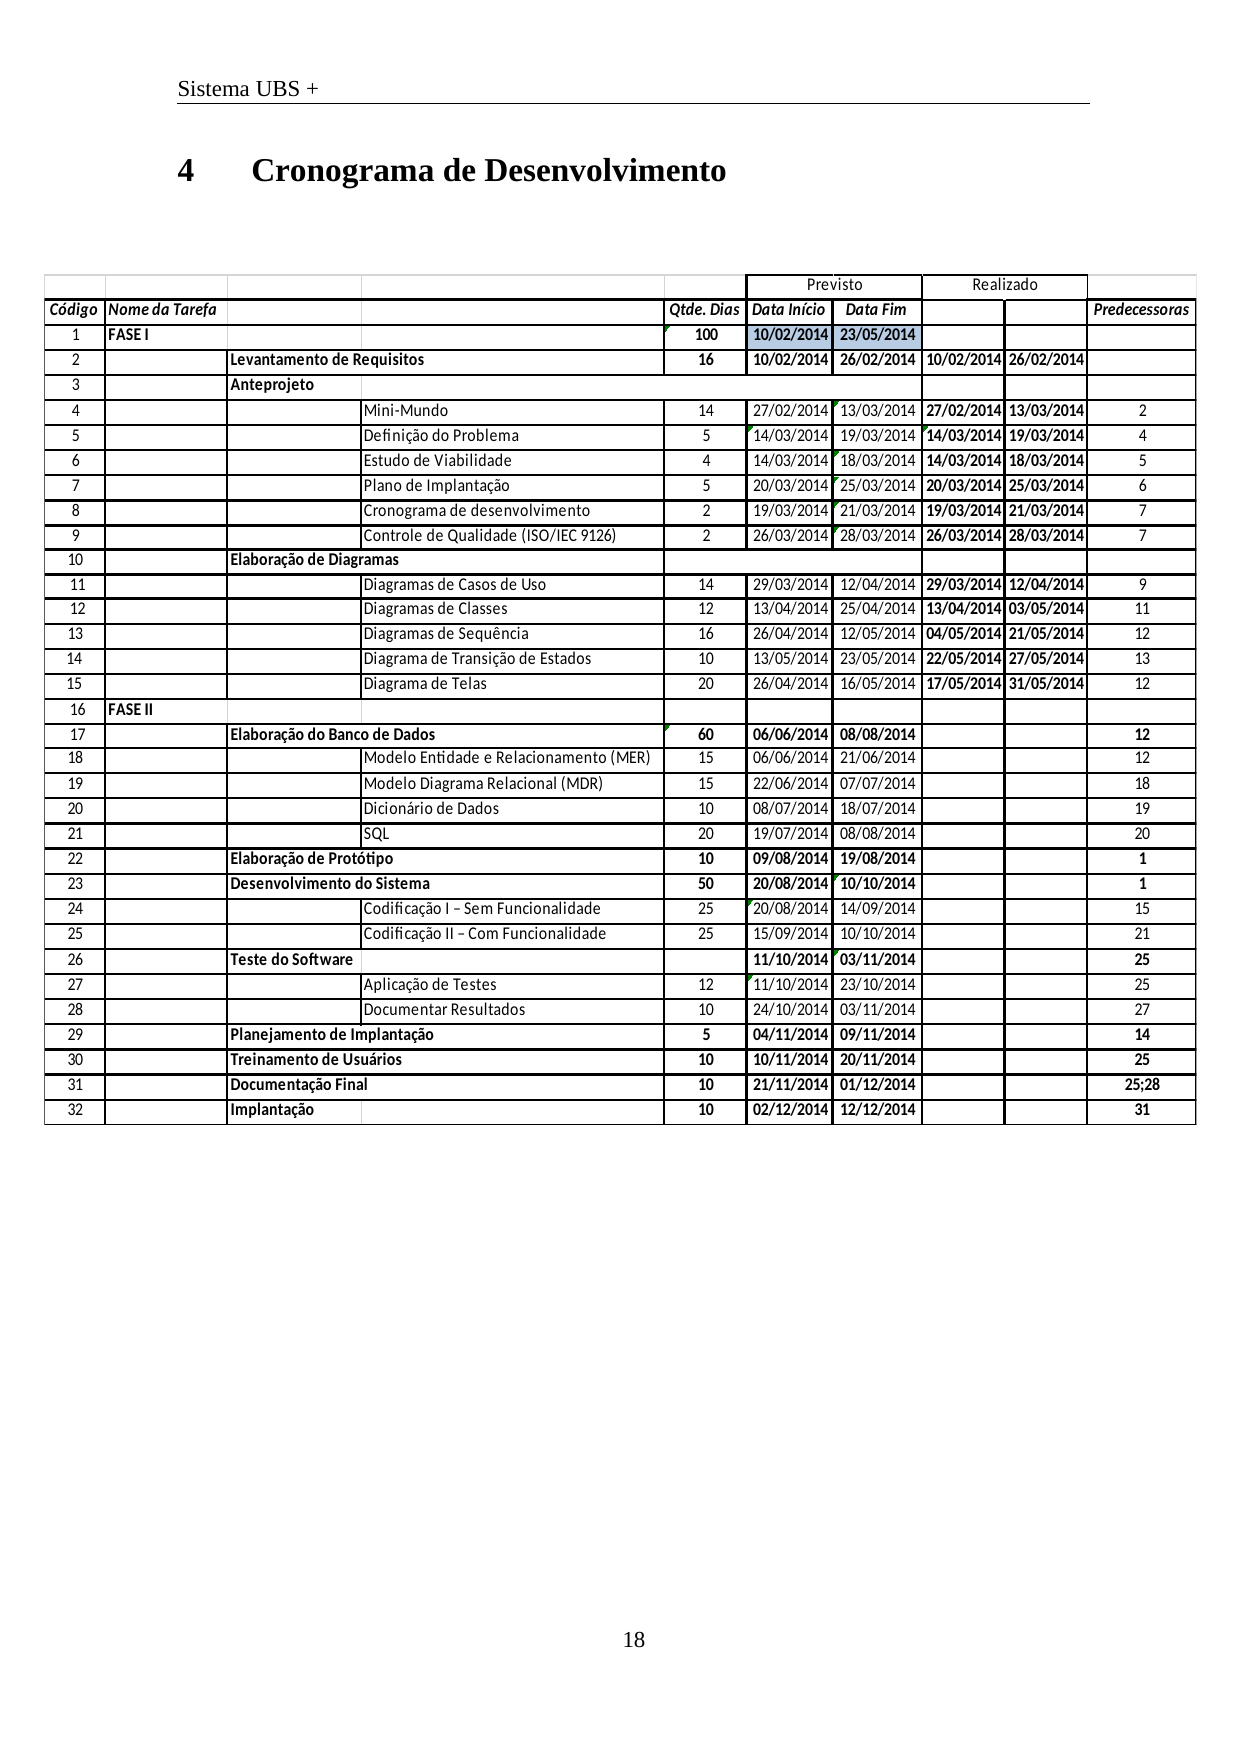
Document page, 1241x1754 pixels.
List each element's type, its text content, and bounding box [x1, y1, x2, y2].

list 4 Cronograma de Desenvolvimento [177, 150, 1090, 188]
